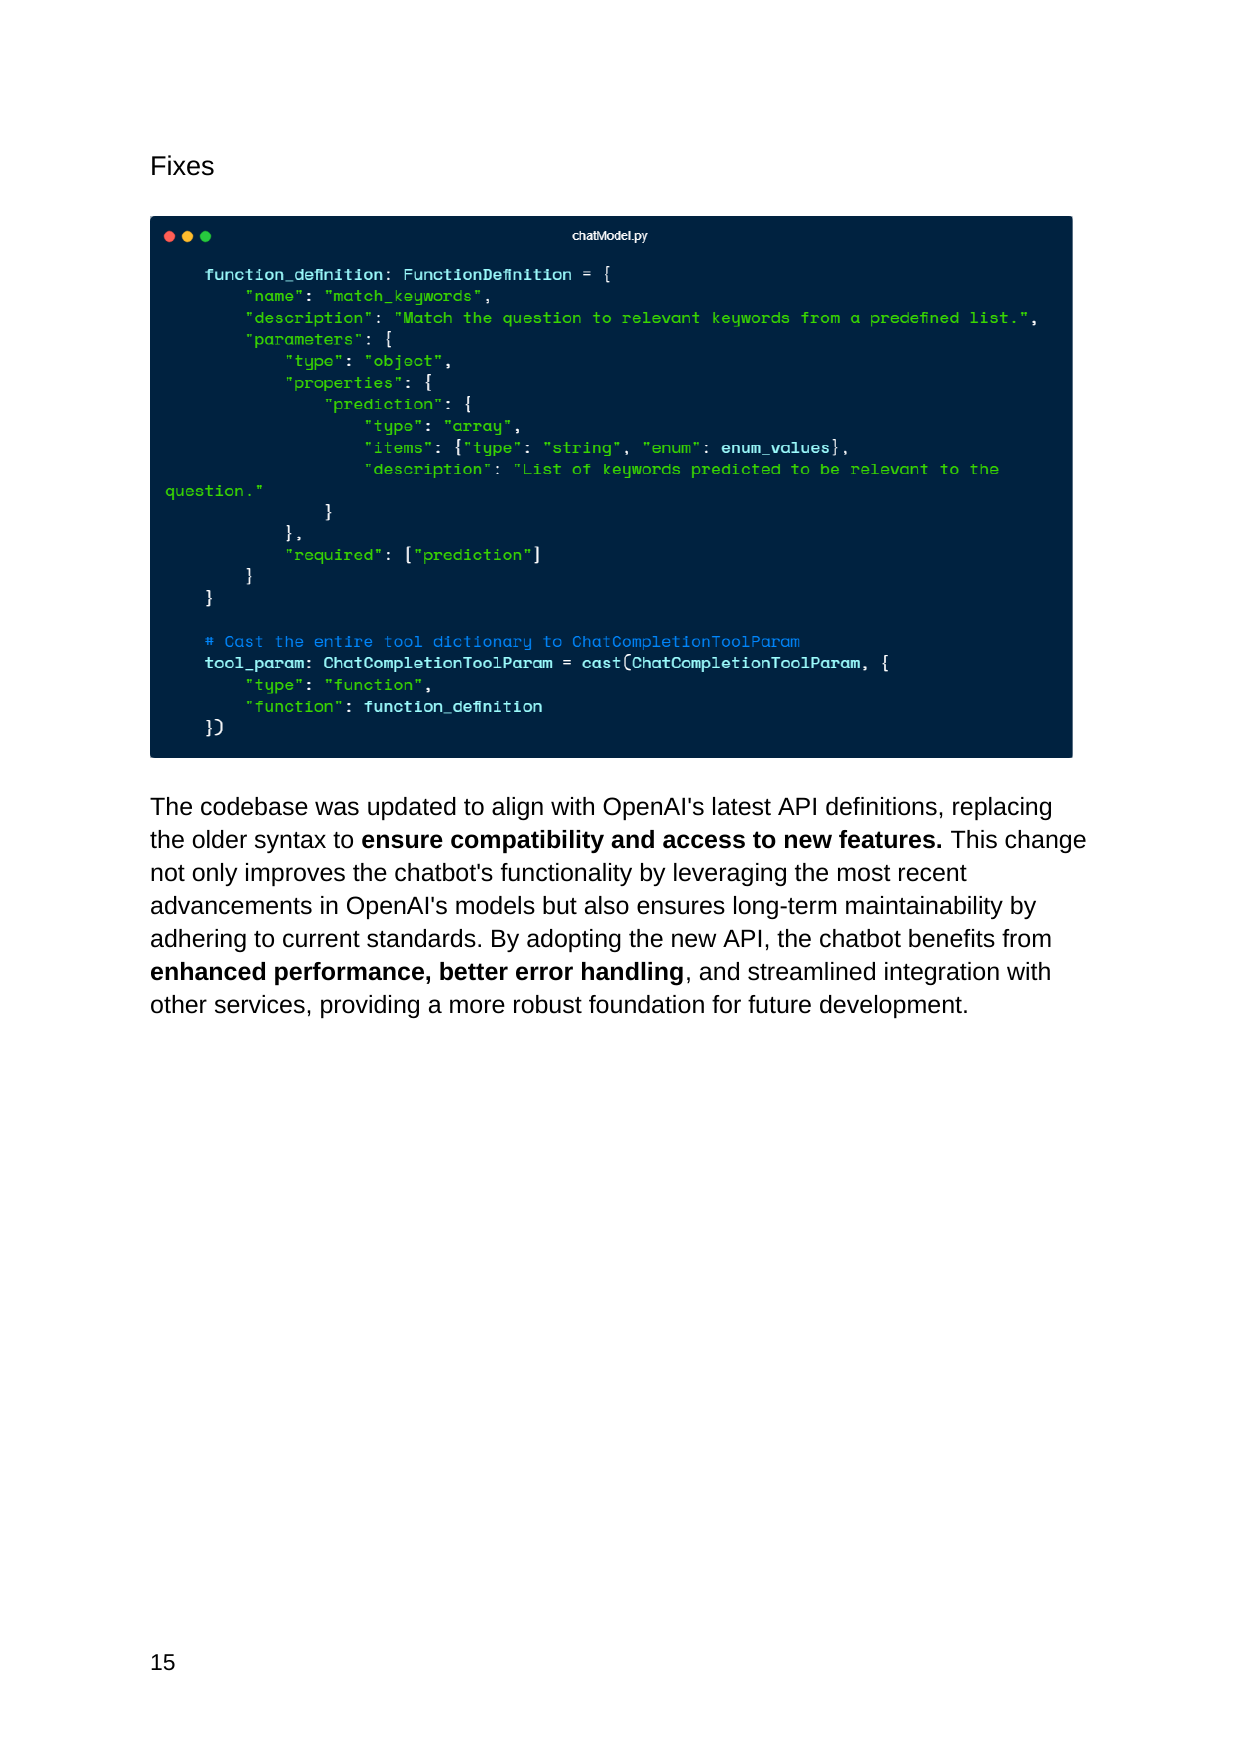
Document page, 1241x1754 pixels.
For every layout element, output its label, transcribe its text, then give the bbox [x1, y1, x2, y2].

subtitle Fixes [150, 150, 1090, 181]
picture [150, 216, 1073, 758]
text The codebase was updated to align with OpenAI's latest API definitions, replacing the older syntax to ensure compatibility and access to new features. This change not only improves the chatbot's functionality by leveraging the most recent advancements in OpenAI's models but also ensures long-term maintainability by adhering to current standards. By adopting the new API, the chatbot benefits from enhanced performance, better error handling, and streamlined integration with other services, providing a more robust foundation for future development. [150, 792, 1090, 1018]
